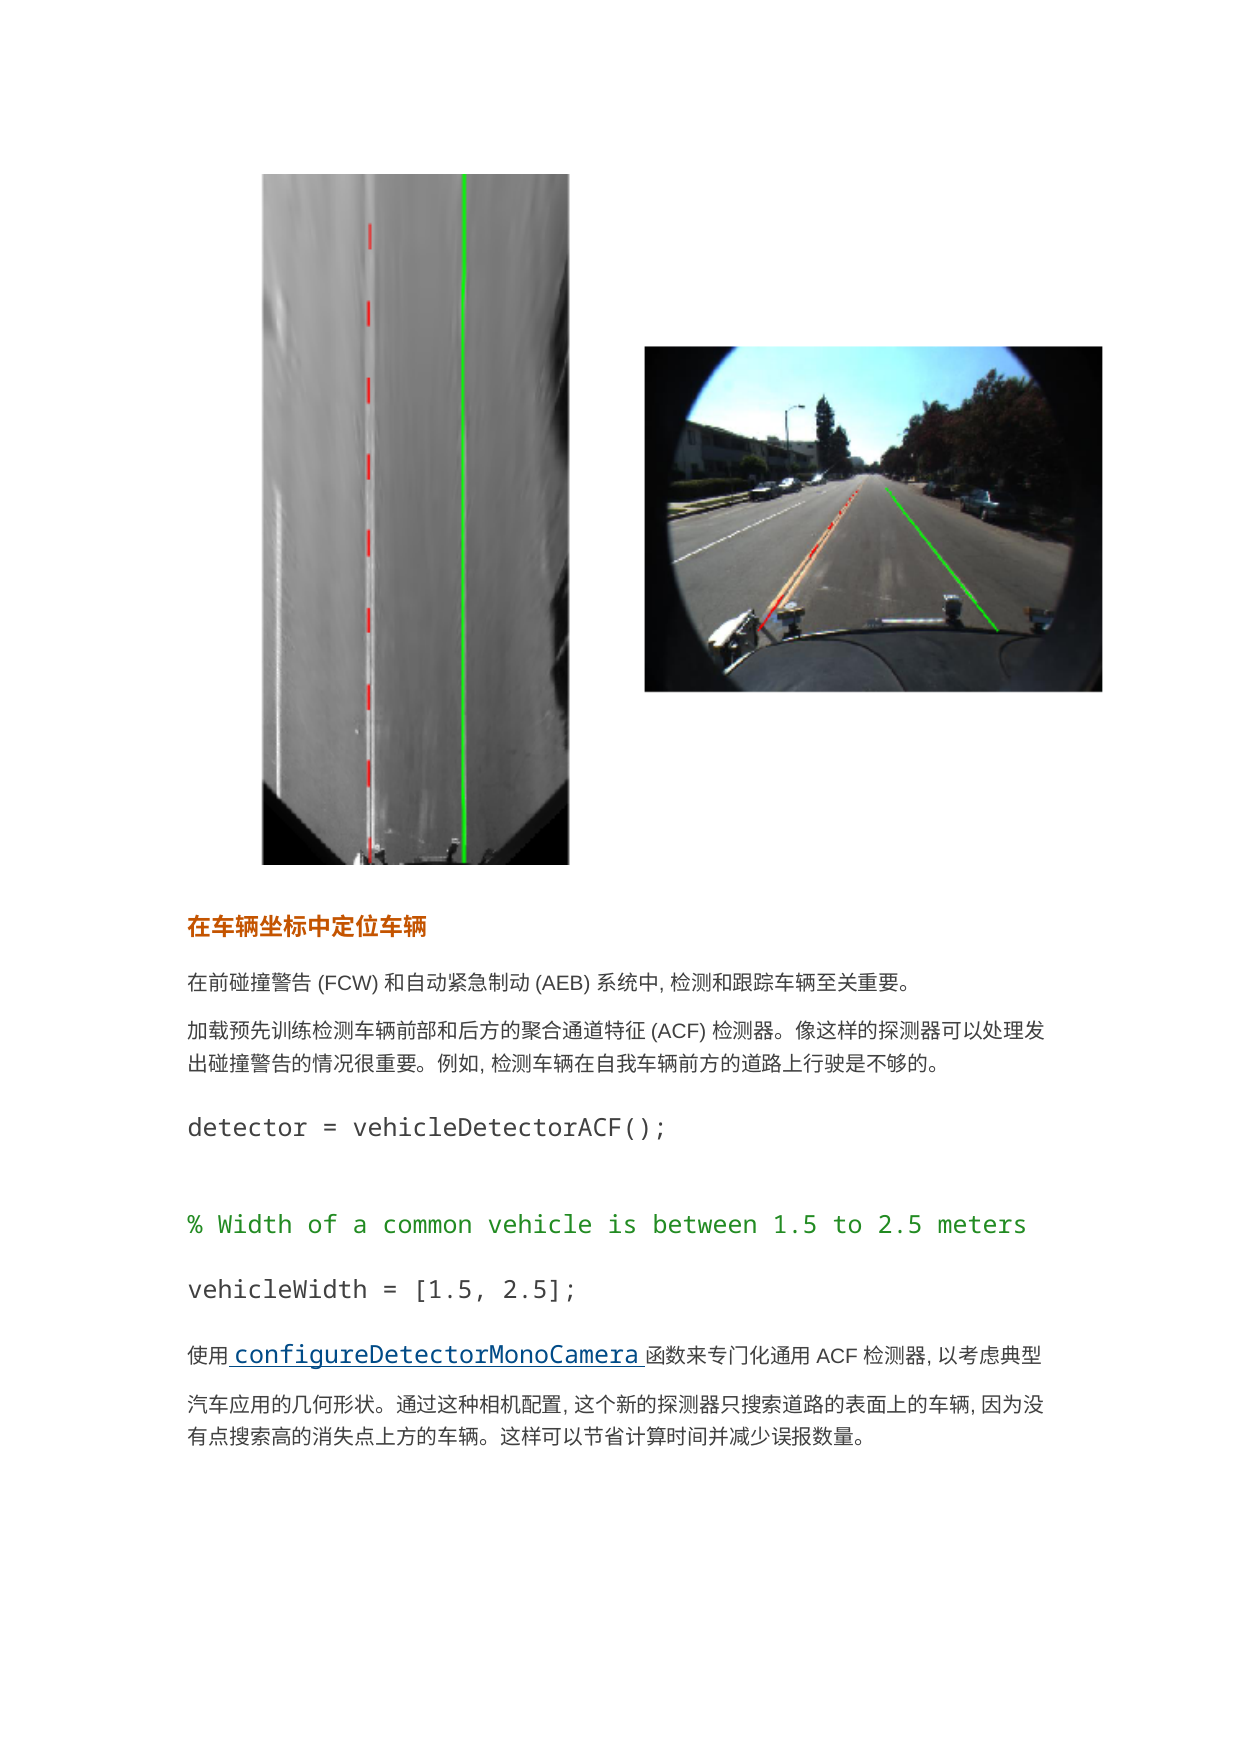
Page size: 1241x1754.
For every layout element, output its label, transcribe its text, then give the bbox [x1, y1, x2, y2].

text vehicleWidth = [1.5, 2.5]; [187, 1257, 1053, 1322]
picture [187, 174, 1103, 865]
text 在前碰撞警告 (FCW) 和自动紧急制动 (AEB) 系统中, 检测和跟踪车辆至关重要。 [187, 965, 1053, 998]
text 加载预先训练检测车辆前部和后方的聚合通道特征 (ACF) 检测器。像这样的探测器可以处理发出碰撞警告的情况很重要。例如, 检测车辆在自我车辆前方的道路上行驶是不够的。 [187, 1013, 1053, 1078]
subtitle 在车辆坐标中定位车辆 [187, 893, 1053, 958]
text 使用 configureDetectorMonoCamera 函数来专门化通用 ACF 检测器, 以考虑典型汽车应用的几何形状。通过这种相机配置, 这个新的探测器只搜索道路的表面上的车辆, 因为没有点搜索高的消失点上方的车辆。这样可以节省计算时间并减少误报数量。 [187, 1322, 1053, 1452]
text detector = vehicleDetectorACF(); [187, 1094, 1053, 1159]
text % Width of a common vehicle is between 1.5 to 2.5 meters [187, 1192, 1053, 1257]
